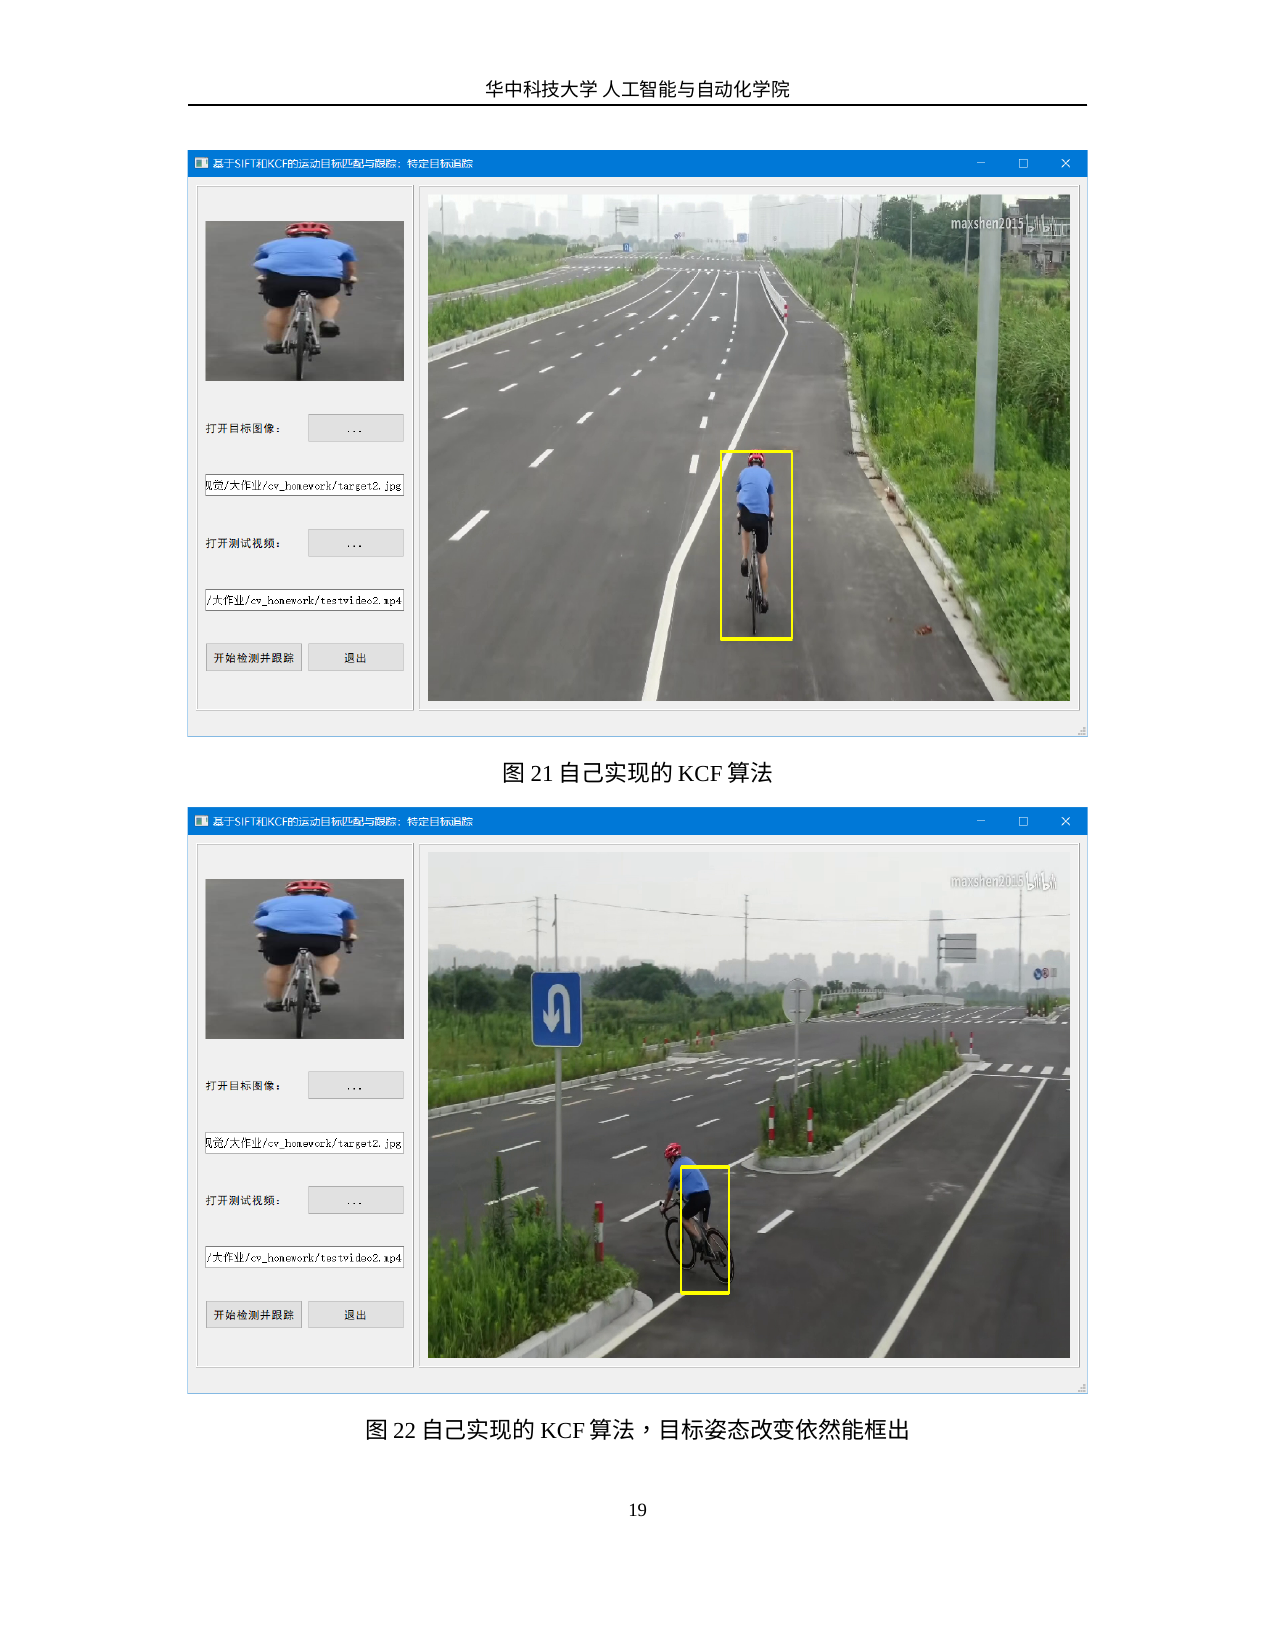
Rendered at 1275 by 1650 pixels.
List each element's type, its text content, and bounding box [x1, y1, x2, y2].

text 图 21 自己实现的KCF算法 [187, 755, 1087, 788]
text 图 22 自己实现的KCF算法，目标姿态改变依然能框出 [187, 1412, 1087, 1446]
picture [187, 807, 1088, 1394]
picture [187, 150, 1088, 737]
